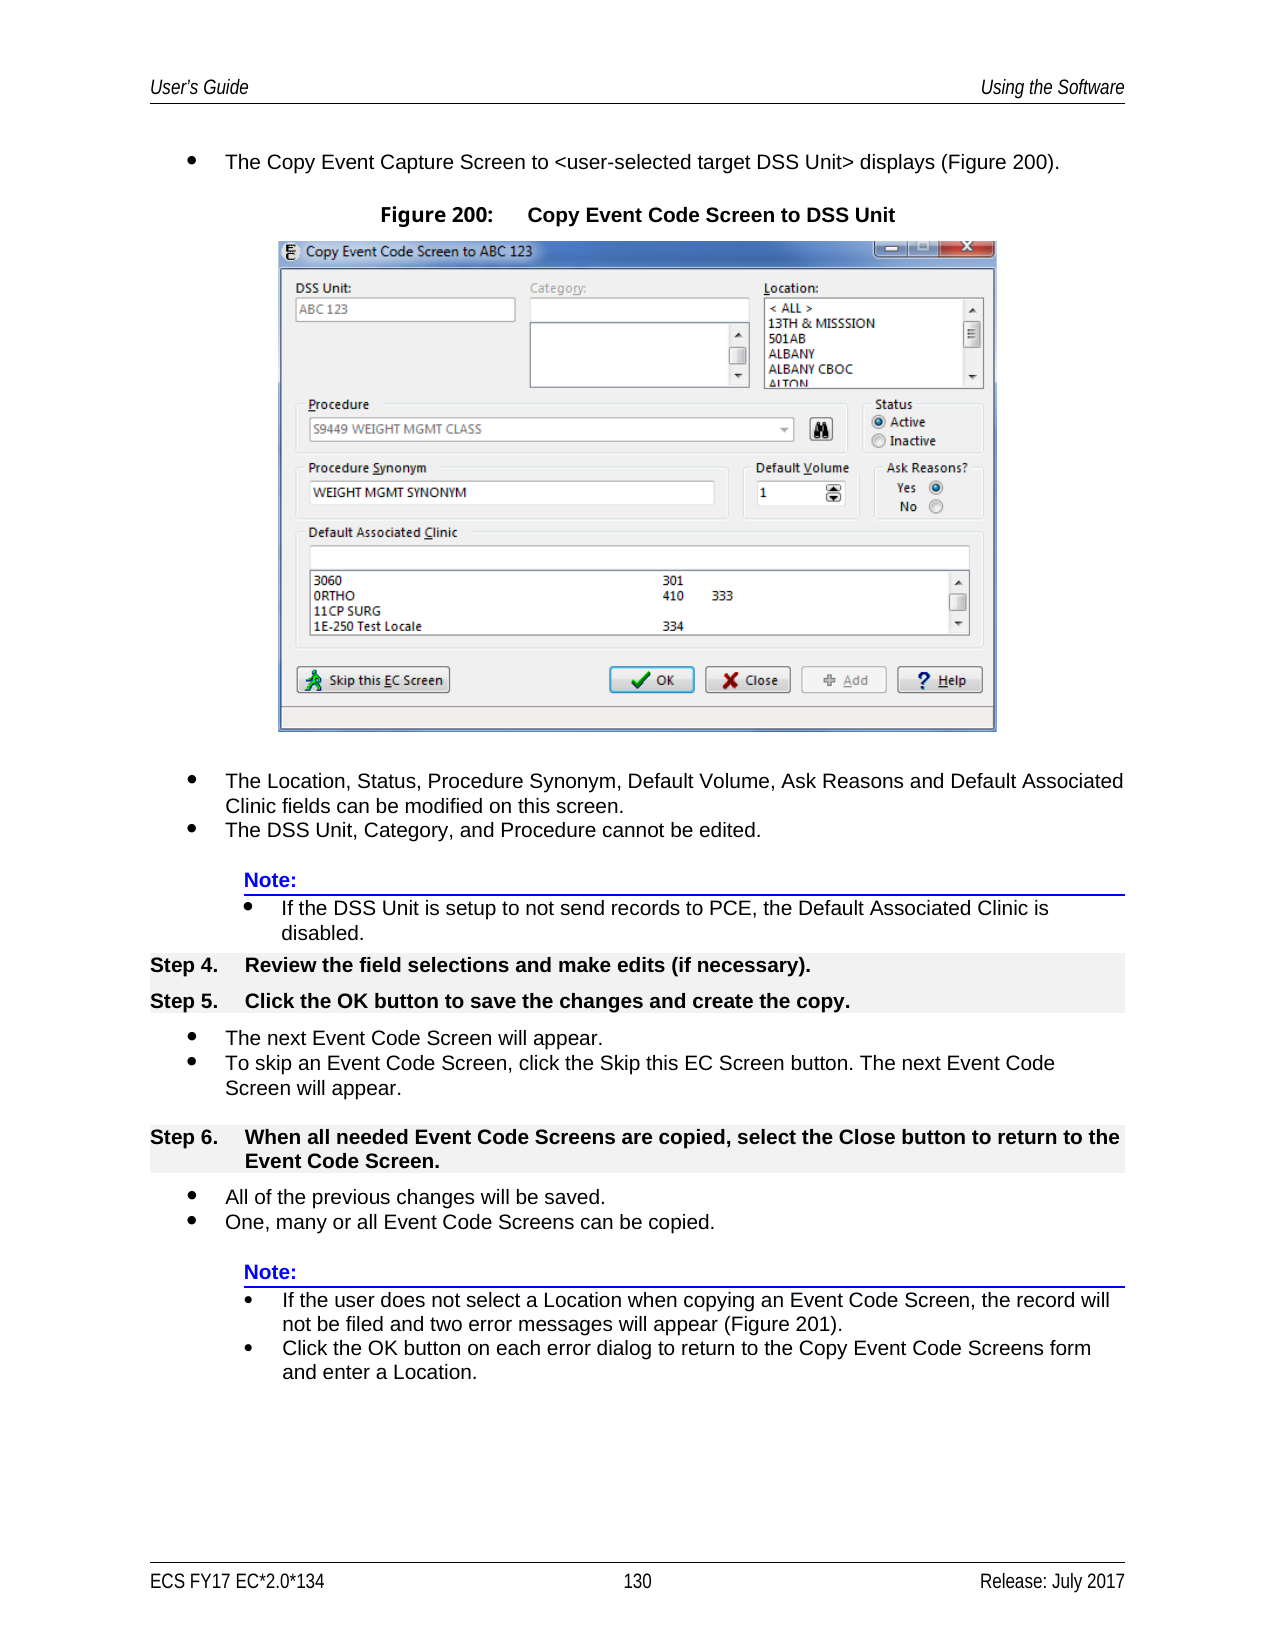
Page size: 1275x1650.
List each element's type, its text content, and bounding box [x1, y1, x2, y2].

text Click the OK button to save the changes and create the copy. [150, 989, 1125, 1013]
list The DSS Unit, Category, and Procedure cannot be edited. [187, 818, 1125, 843]
list The Copy Event Capture Screen to <user-selected target DSS Unit> displays (Figure 200). [187, 150, 1125, 175]
list The Location, Status, Procedure Synonym, Default Volume, Ask Reasons and Default Associated Clinic fields can be modified on this screen. [188, 769, 1125, 818]
list The next Event Code Screen will appear. [188, 1026, 1125, 1051]
list If the user does not select a Location when copying an Event Code Screen, the record will not be filed and two error messages will appear (Figure 201). [244, 1288, 1125, 1336]
text When all needed Event Code Screens are copied, select the Close button to return to the Event Code Screen. [150, 1125, 1125, 1173]
list To skip an Event Code Screen, click the Skip this EC Screen button. The next Event Code Screen will appear. [187, 1051, 1125, 1100]
list Click the OK button on each error dialog to return to the Copy Event Code Screens form and enter a Location. [244, 1336, 1125, 1384]
text Review the field selections and make edits (if necessary). [150, 953, 1125, 977]
list One, many or all Event Code Screens can be copied. [187, 1210, 1125, 1235]
list If the DSS Unit is setup to not send records to PCE, the Default Associated Clinic is disabled. [244, 896, 1125, 944]
text Note: [244, 1260, 1125, 1286]
list All of the previous changes will be saved. [188, 1185, 1125, 1210]
text Note: [244, 868, 1125, 894]
text Copy Event Code Screen to DSS Unit [150, 200, 1125, 228]
picture [278, 241, 997, 732]
